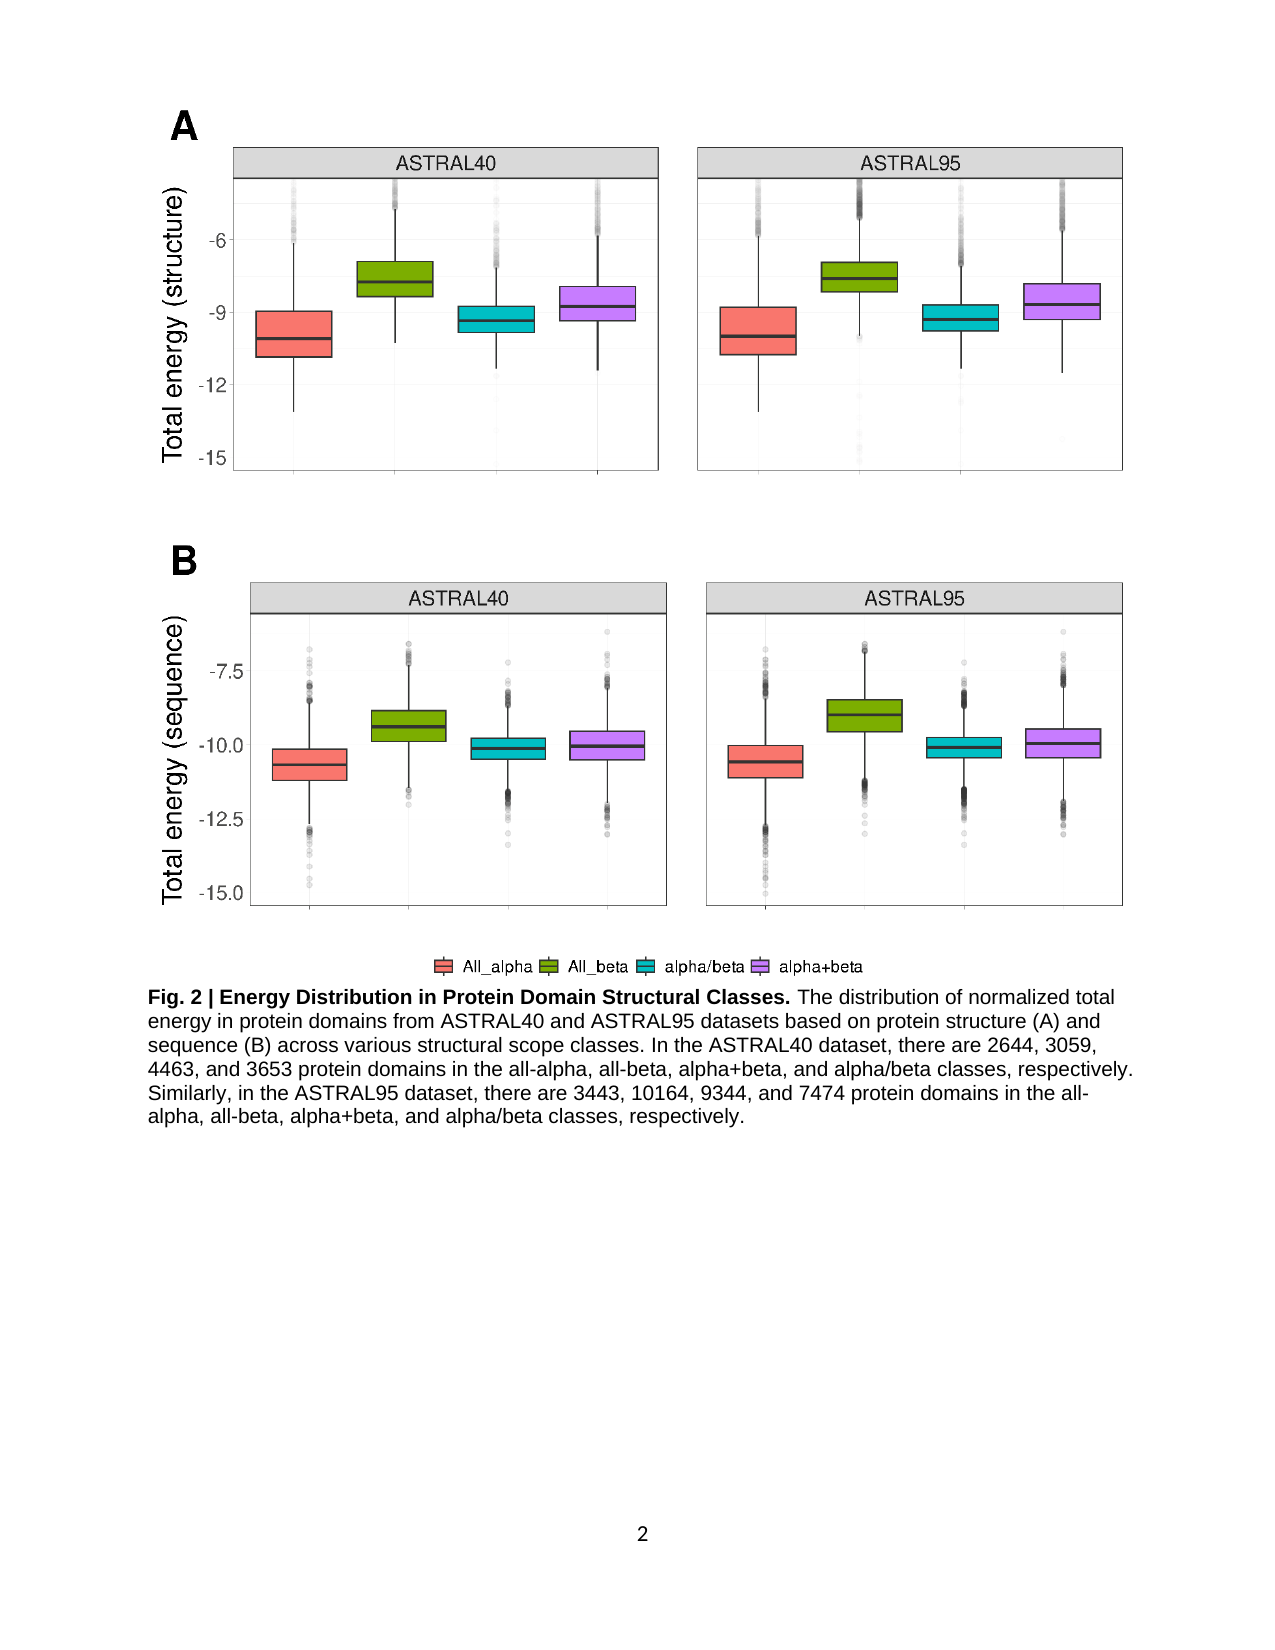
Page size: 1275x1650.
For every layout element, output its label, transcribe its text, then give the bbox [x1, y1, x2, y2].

picture [155, 107, 1130, 985]
text Fig. 2 | Energy Distribution in Protein Domain Structural Classes. The distribution of normalized total energy in protein domains from ASTRAL40 and ASTRAL95 datasets based on protein structure (A) and sequence (B) across various structural scope classes. In the ASTRAL40 dataset, there are 2644, 3059, 4463, and 3653 protein domains in the all-alpha, all-beta, alpha+beta, and alpha/beta classes, respectively. Similarly, in the ASTRAL95 dataset, there are 3443, 10164, 9344, and 7474 protein domains in the all-alpha, all-beta, alpha+beta, and alpha/beta classes, respectively. [148, 984, 1137, 1128]
